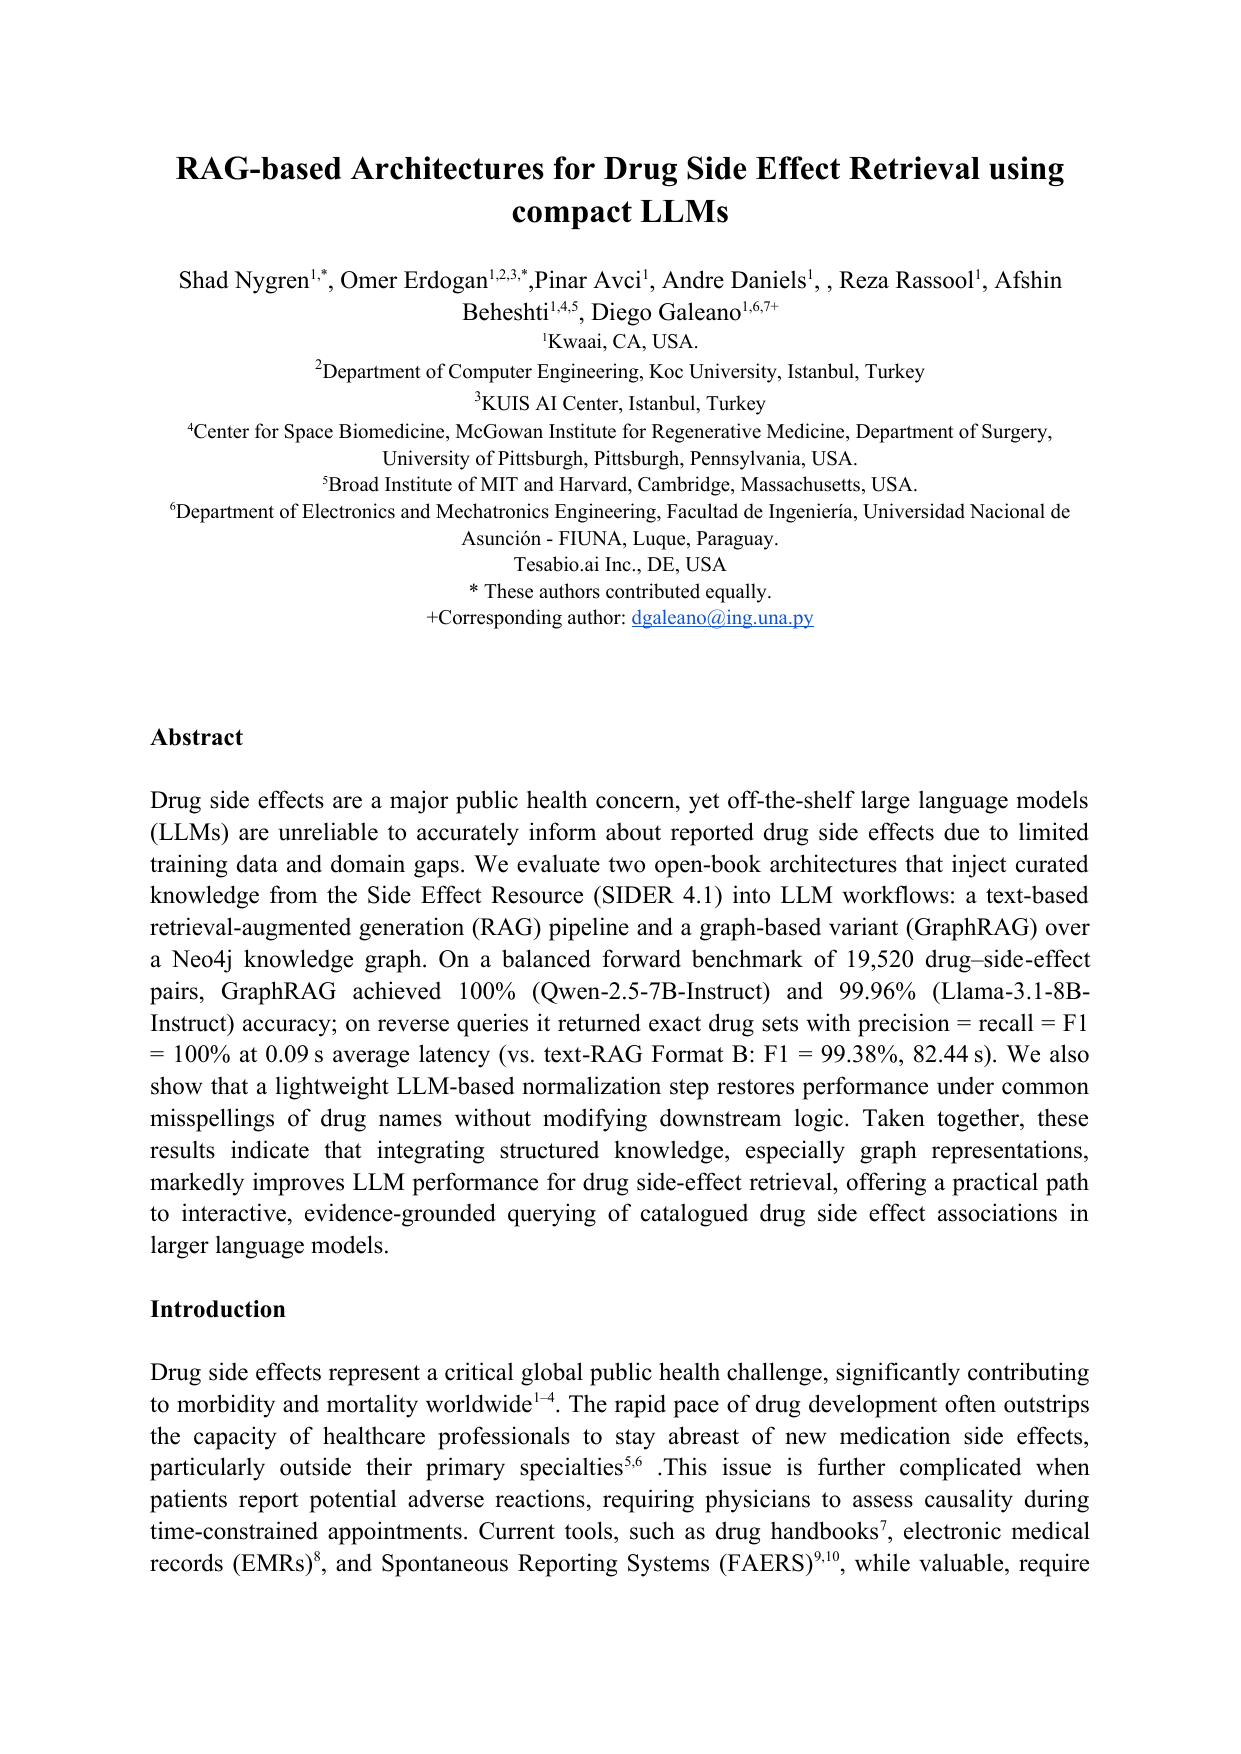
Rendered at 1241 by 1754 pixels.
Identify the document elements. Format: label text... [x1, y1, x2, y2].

text Tesabio.ai Inc., DE, USA [150, 553, 1090, 576]
text * These authors contributed equally. [150, 579, 1090, 603]
text Introduction [150, 1295, 1090, 1322]
text Abstract [150, 723, 1090, 751]
text 1Kwaai, CA, USA. [150, 330, 1090, 353]
text 4Center for Space Biomedicine, McGowan Institute for Regenerative Medicine, Department of Surgery, University of Pittsburgh, Pittsburgh, Pennsylvania, USA. [150, 420, 1090, 470]
text Drug side effects are a major public health concern, yet off-the-shelf large language models (LLMs) are unreliable to accurately inform about reported drug side effects due to limited training data and domain gaps. We evaluate two open-book architectures that inject curated knowledge from the Side Effect Resource (SIDER 4.1) into LLM workflows: a text-based retrieval-augmented generation (RAG) pipeline and a graph-based variant (GraphRAG) over a Neo4j knowledge graph. On a balanced forward benchmark of 19,520 drug–side‑effect pairs, GraphRAG achieved 100% (Qwen‑2.5‑7B-Instruct) and 99.96% (Llama‑3.1‑8B-Instruct) accuracy; on reverse queries it returned exact drug sets with precision = recall = F1 = 100% at 0.09 s average latency (vs. text‑RAG Format B: F1 = 99.38%, 82.44 s). We also show that a lightweight LLM-based normalization step restores performance under common misspellings of drug names without modifying downstream logic. Taken together, these results indicate that integrating structured knowledge, especially graph representations, markedly improves LLM performance for drug side-effect retrieval, offering a practical path to interactive, evidence-grounded querying of catalogued drug side effect associations in larger language models. [150, 786, 1090, 1259]
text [150, 1358, 1090, 1577]
text RAG-based Architectures for Drug Side Effect Retrieval using compact LLMs [150, 150, 1090, 229]
text 3KUIS AI Center, Istanbul, Turkey [150, 388, 1090, 416]
text 5Broad Institute of MIT and Harvard, Cambridge, Massachusetts, USA. [150, 473, 1090, 496]
text 2Department of Computer Engineering, Koc University, Istanbul, Turkey [150, 357, 1090, 384]
text +Corresponding author: dgaleano@ing.una.py [150, 606, 1090, 629]
text Shad Nygren1,*, Omer Erdogan1,2,3,*,Pinar Avci1, Andre Daniels1, , Reza Rassool1, Afshin Beheshti1,4,5, Diego Galeano1,6,7+ [150, 267, 1090, 326]
text 6Department of Electronics and Mechatronics Engineering, Facultad de Ingeniería, Universidad Nacional de Asunción - FIUNA, Luque, Paraguay. [150, 500, 1090, 549]
